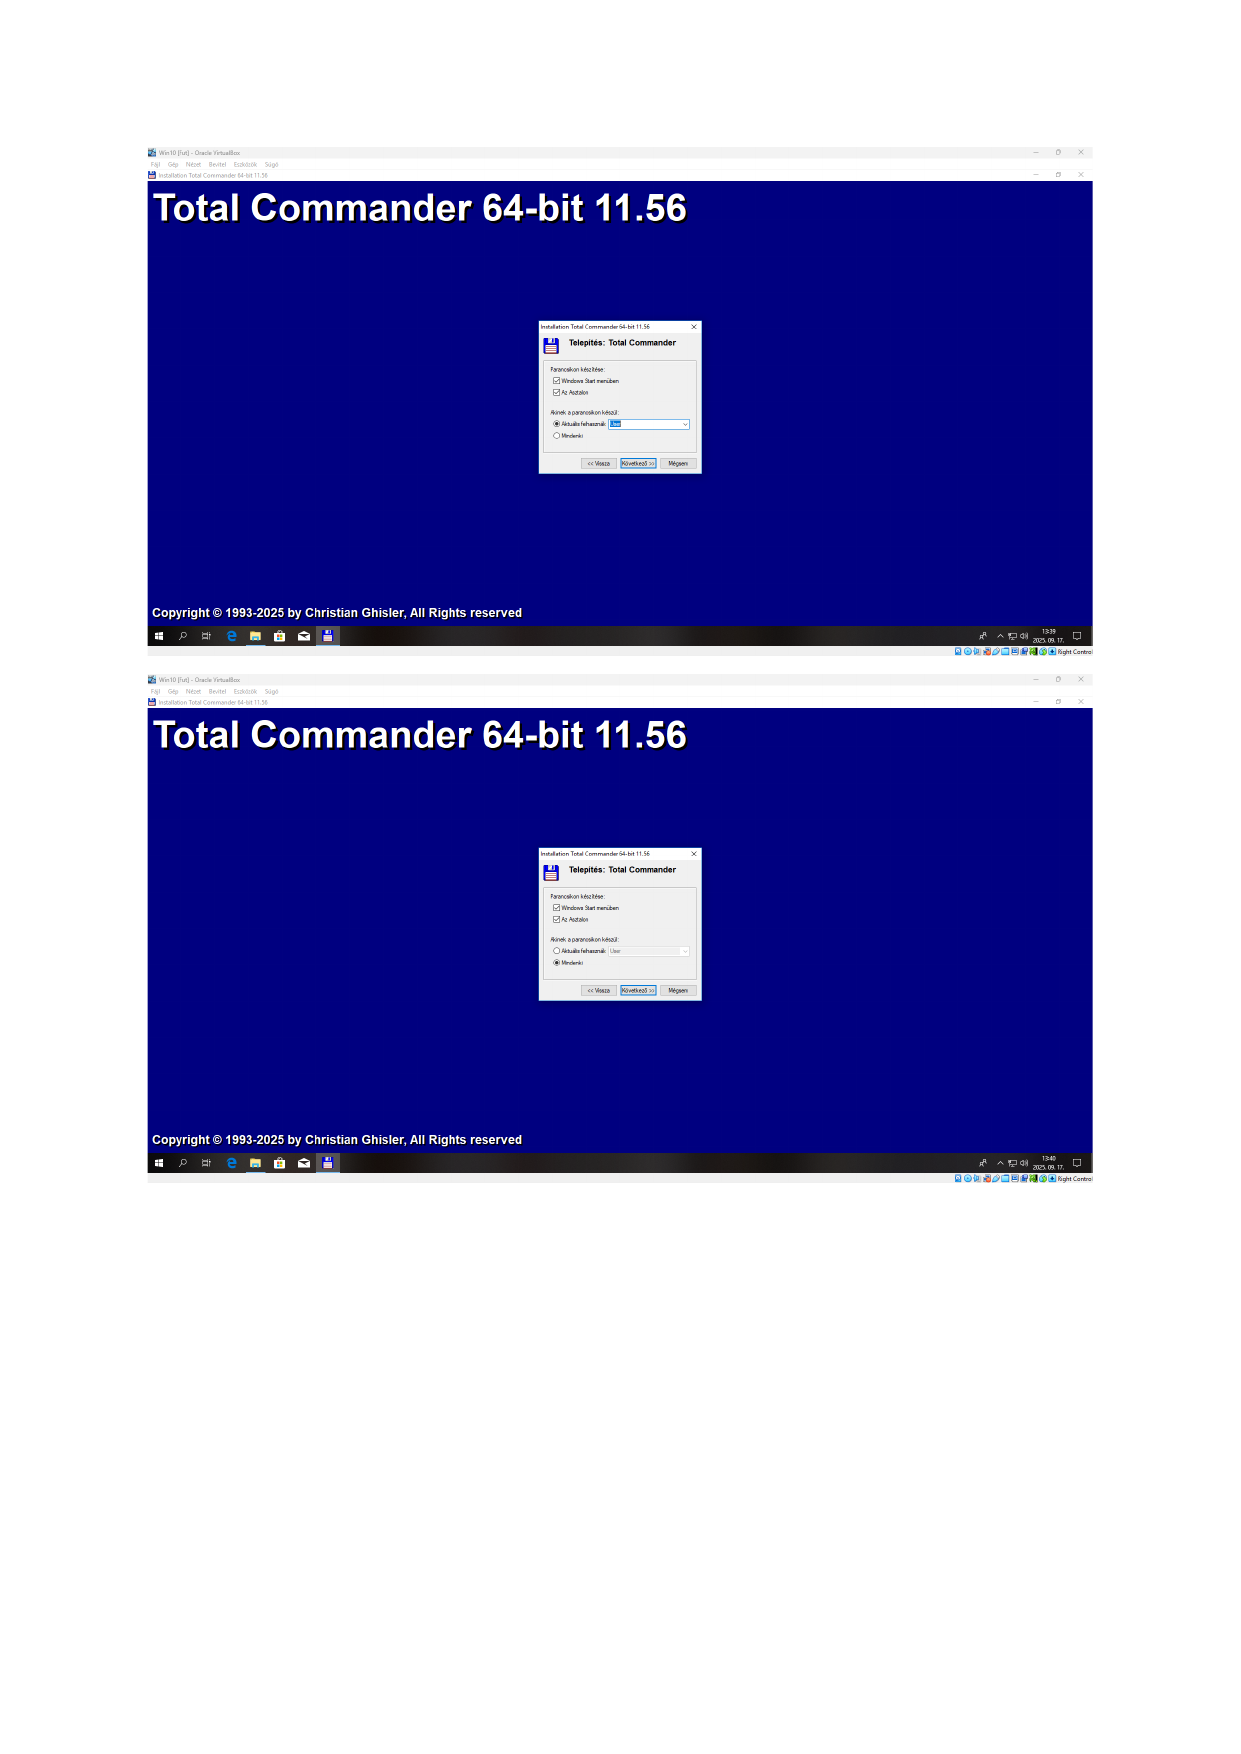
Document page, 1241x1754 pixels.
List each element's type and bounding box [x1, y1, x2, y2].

picture [147, 674, 1093, 1183]
picture [147, 147, 1093, 656]
